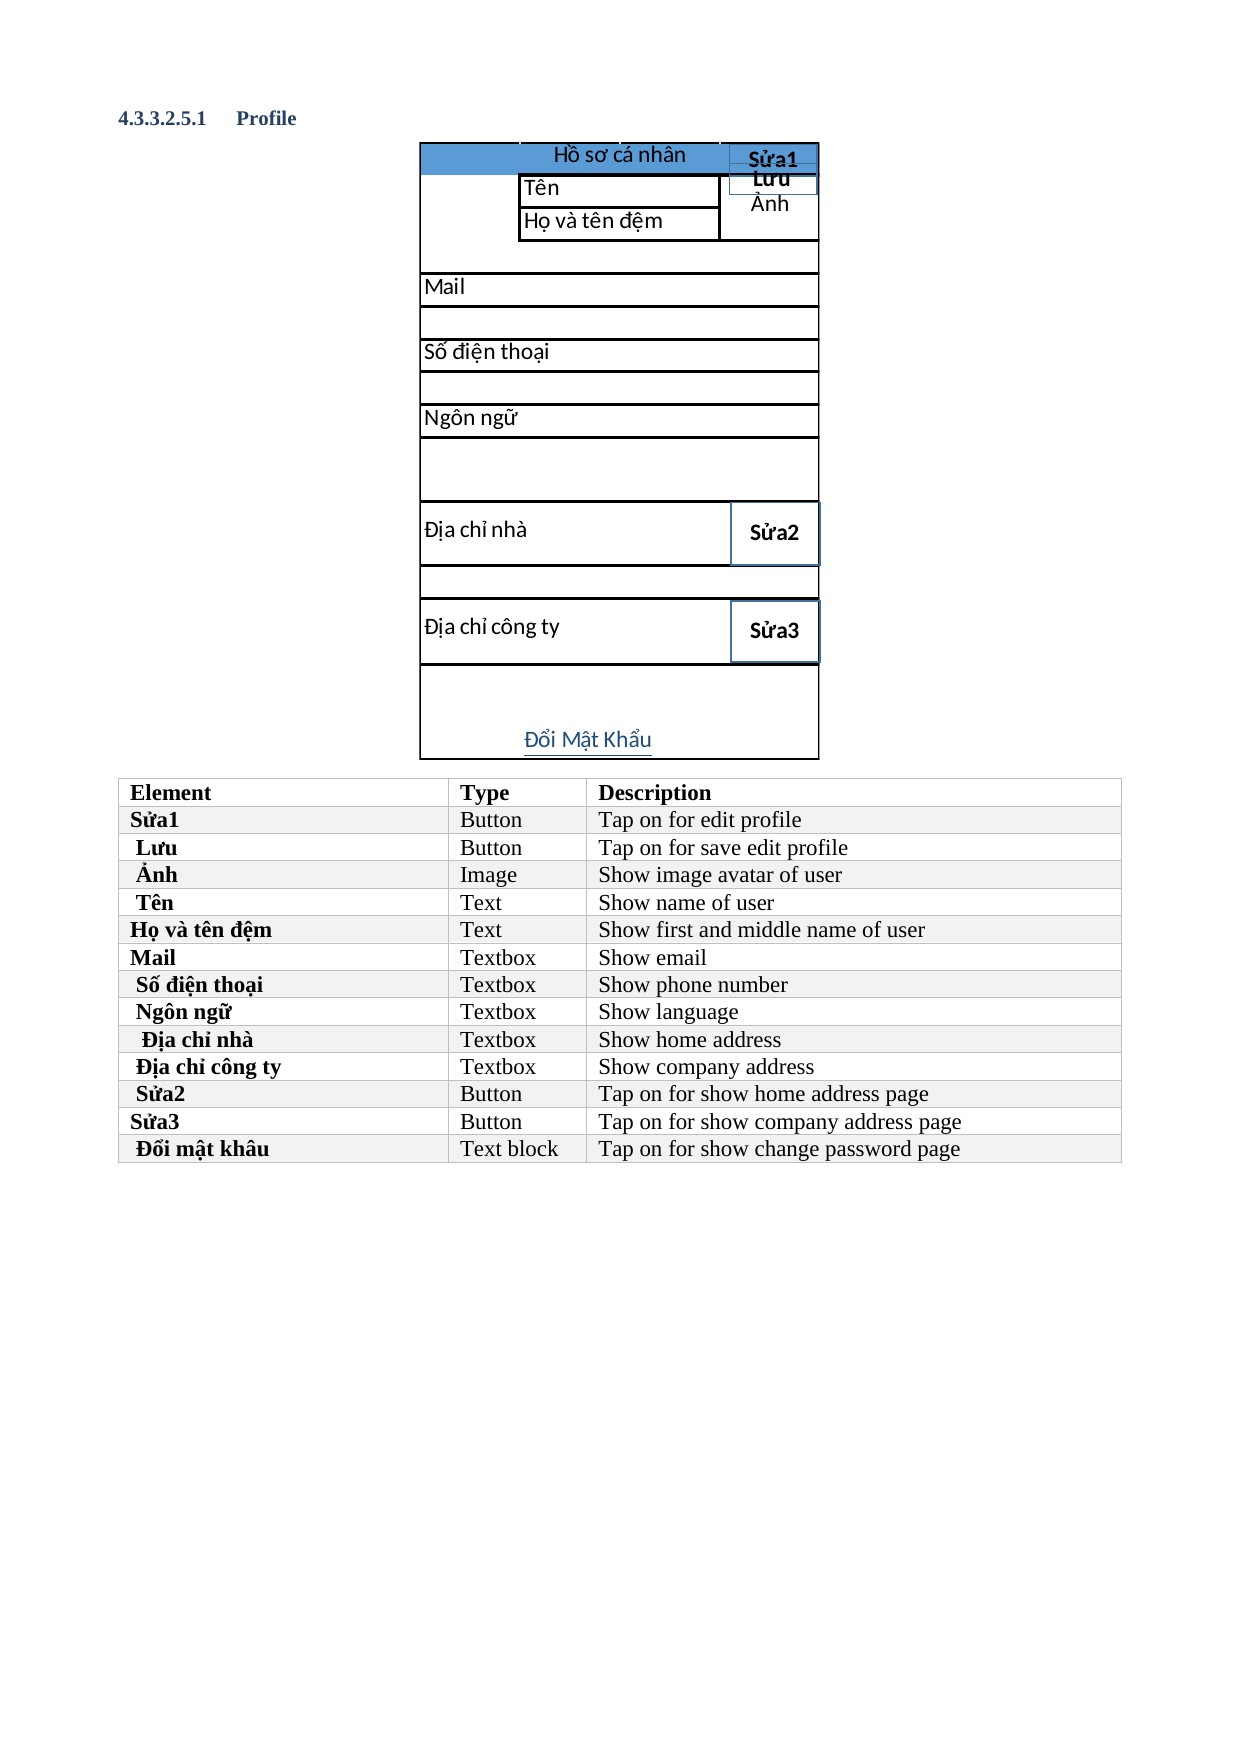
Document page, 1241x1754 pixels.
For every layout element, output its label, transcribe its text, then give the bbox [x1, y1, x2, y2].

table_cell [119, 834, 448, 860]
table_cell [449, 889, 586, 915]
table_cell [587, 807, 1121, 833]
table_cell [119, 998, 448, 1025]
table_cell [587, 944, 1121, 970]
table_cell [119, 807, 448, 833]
subtitle Profile [118, 106, 1122, 130]
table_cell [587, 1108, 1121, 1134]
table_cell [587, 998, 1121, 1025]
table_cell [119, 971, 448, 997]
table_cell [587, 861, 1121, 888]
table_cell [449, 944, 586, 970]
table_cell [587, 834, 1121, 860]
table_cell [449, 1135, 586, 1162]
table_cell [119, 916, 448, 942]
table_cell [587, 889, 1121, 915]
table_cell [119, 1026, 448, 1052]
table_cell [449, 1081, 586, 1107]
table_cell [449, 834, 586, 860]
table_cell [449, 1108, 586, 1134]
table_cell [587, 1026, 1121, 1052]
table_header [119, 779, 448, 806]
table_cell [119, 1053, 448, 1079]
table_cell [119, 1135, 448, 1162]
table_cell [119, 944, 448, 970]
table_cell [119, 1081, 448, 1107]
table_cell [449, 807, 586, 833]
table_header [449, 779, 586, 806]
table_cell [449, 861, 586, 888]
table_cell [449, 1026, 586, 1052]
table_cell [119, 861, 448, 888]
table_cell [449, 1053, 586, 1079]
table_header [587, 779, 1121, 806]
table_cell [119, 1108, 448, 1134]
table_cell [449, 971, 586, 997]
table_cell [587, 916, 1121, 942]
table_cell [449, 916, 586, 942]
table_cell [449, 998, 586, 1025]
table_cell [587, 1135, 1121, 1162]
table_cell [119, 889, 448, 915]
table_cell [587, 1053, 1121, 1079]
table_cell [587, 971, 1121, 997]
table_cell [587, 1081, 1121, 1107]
